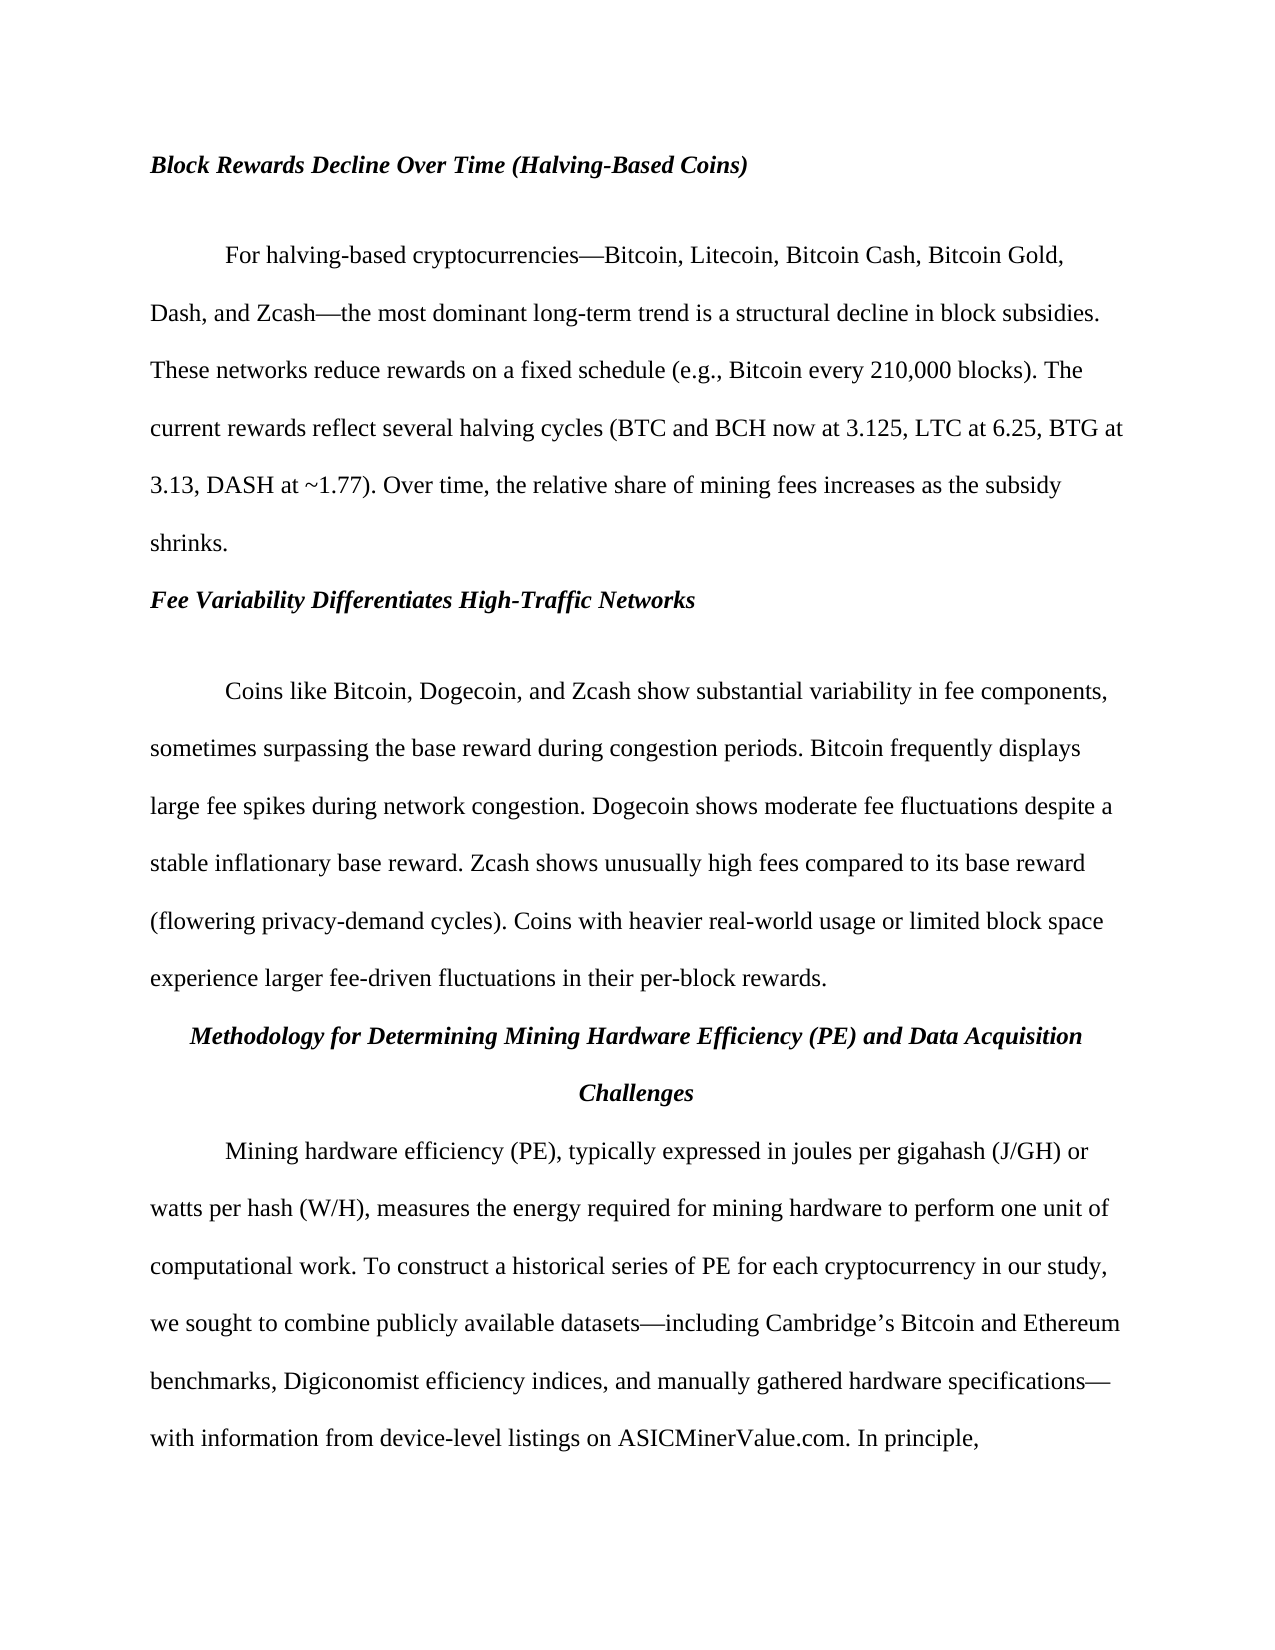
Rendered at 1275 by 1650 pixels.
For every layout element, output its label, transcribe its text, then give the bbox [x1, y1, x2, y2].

text For halving-based cryptocurrencies—Bitcoin, Litecoin, Bitcoin Cash, Bitcoin Gold, Dash, and Zcash—the most dominant long-term trend is a structural decline in block subsidies. These networks reduce rewards on a fixed schedule (e.g., Bitcoin every 210,000 blocks). The current rewards reflect several halving cycles (BTC and BCH now at 3.125, LTC at 6.25, BTG at 3.13, DASH at ~1.77). Over time, the relative share of mining fees increases as the subsidy shrinks. [150, 241, 1125, 557]
text Coins like Bitcoin, Dogecoin, and Zcash show substantial variability in fee components, sometimes surpassing the base reward during congestion periods. Bitcoin frequently displays large fee spikes during network congestion. Dogecoin shows moderate fee fluctuations despite a stable inflationary base reward. Zcash shows unusually high fees compared to its base reward (flowering privacy-demand cycles). Coins with heavier real-world usage or limited block space experience larger fee-driven fluctuations in their per-block rewards. [150, 676, 1125, 992]
text Methodology for Determining Mining Hardware Efficiency (PE) and Data Acquisition Challenges [150, 1021, 1125, 1107]
subtitle Fee Variability Differentiates High-Traffic Networks [150, 586, 1125, 614]
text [150, 1136, 1125, 1452]
subtitle Block Rewards Decline Over Time (Halving-Based Coins) [150, 150, 1125, 179]
